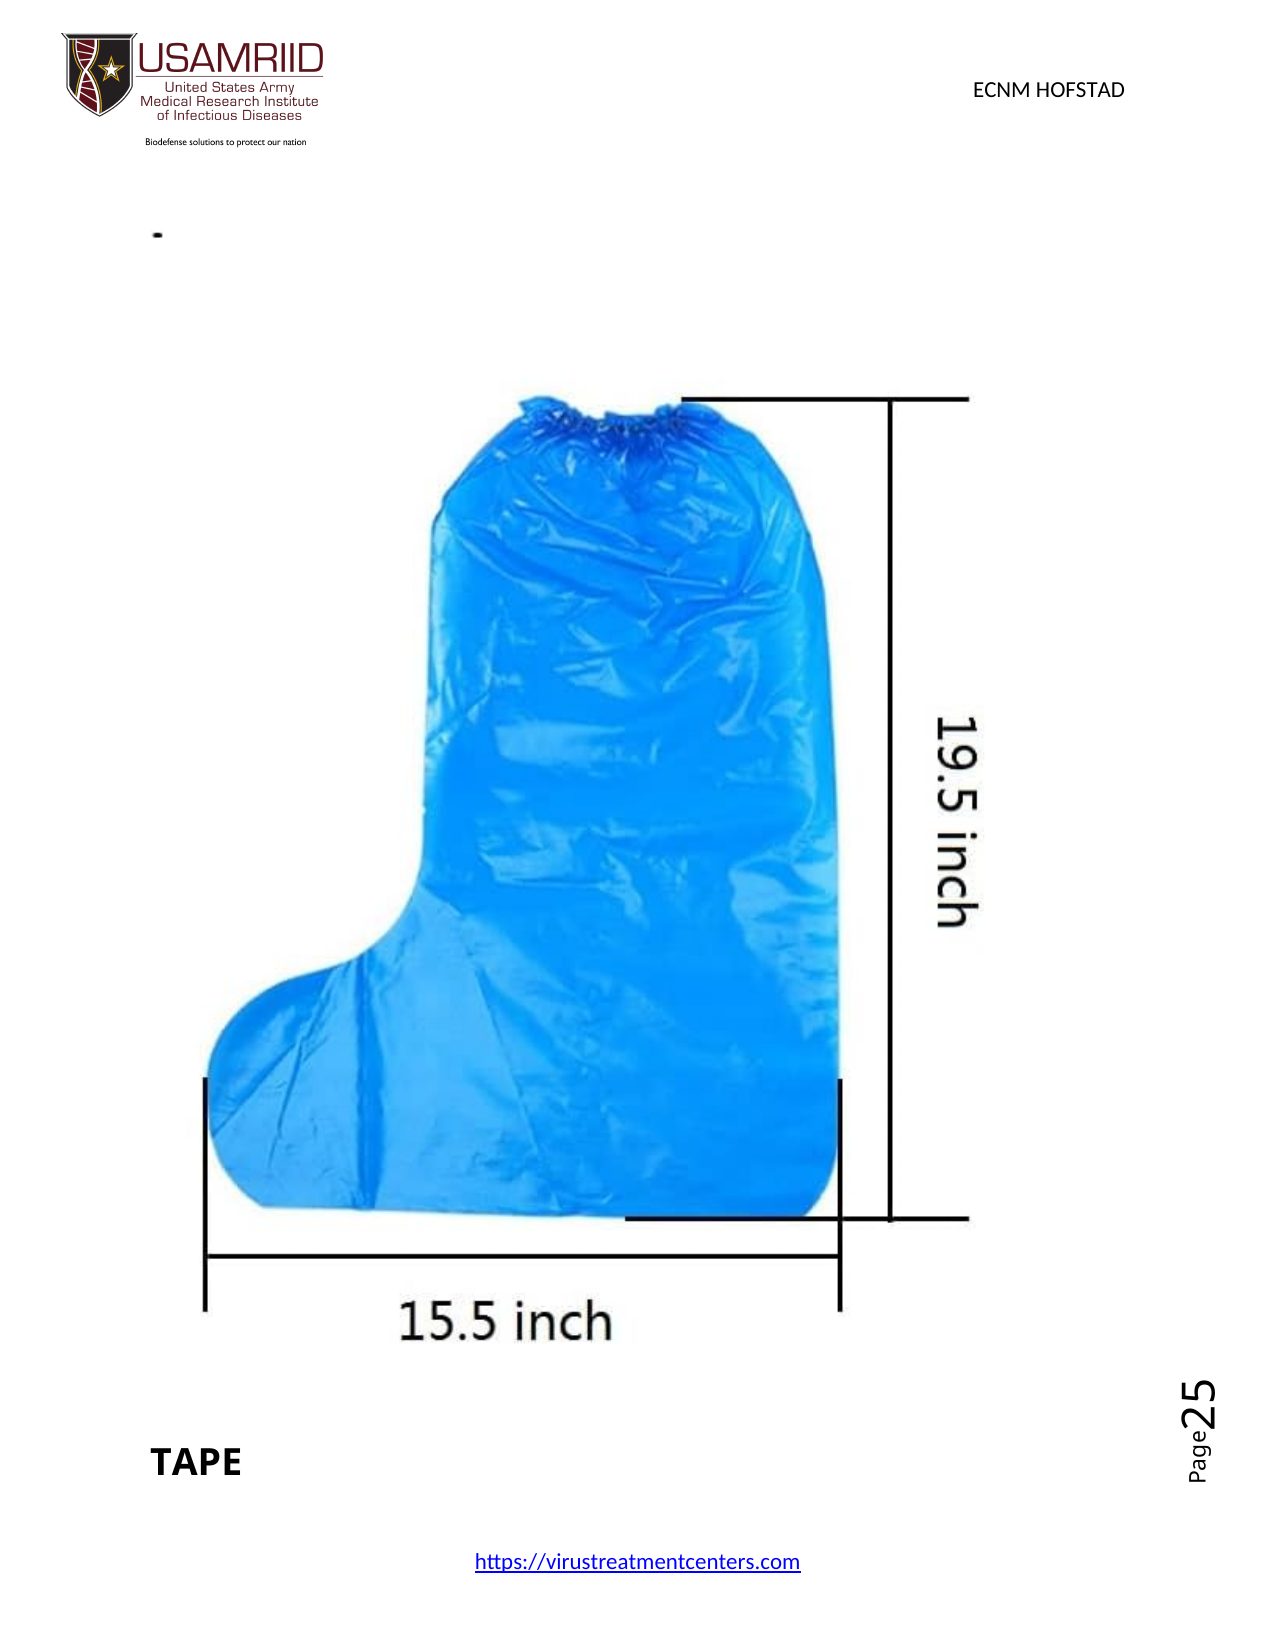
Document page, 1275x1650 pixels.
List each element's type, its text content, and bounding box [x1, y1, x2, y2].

picture [61, 33, 324, 148]
picture [150, 230, 985, 1345]
text TAPE [150, 1436, 1125, 1487]
